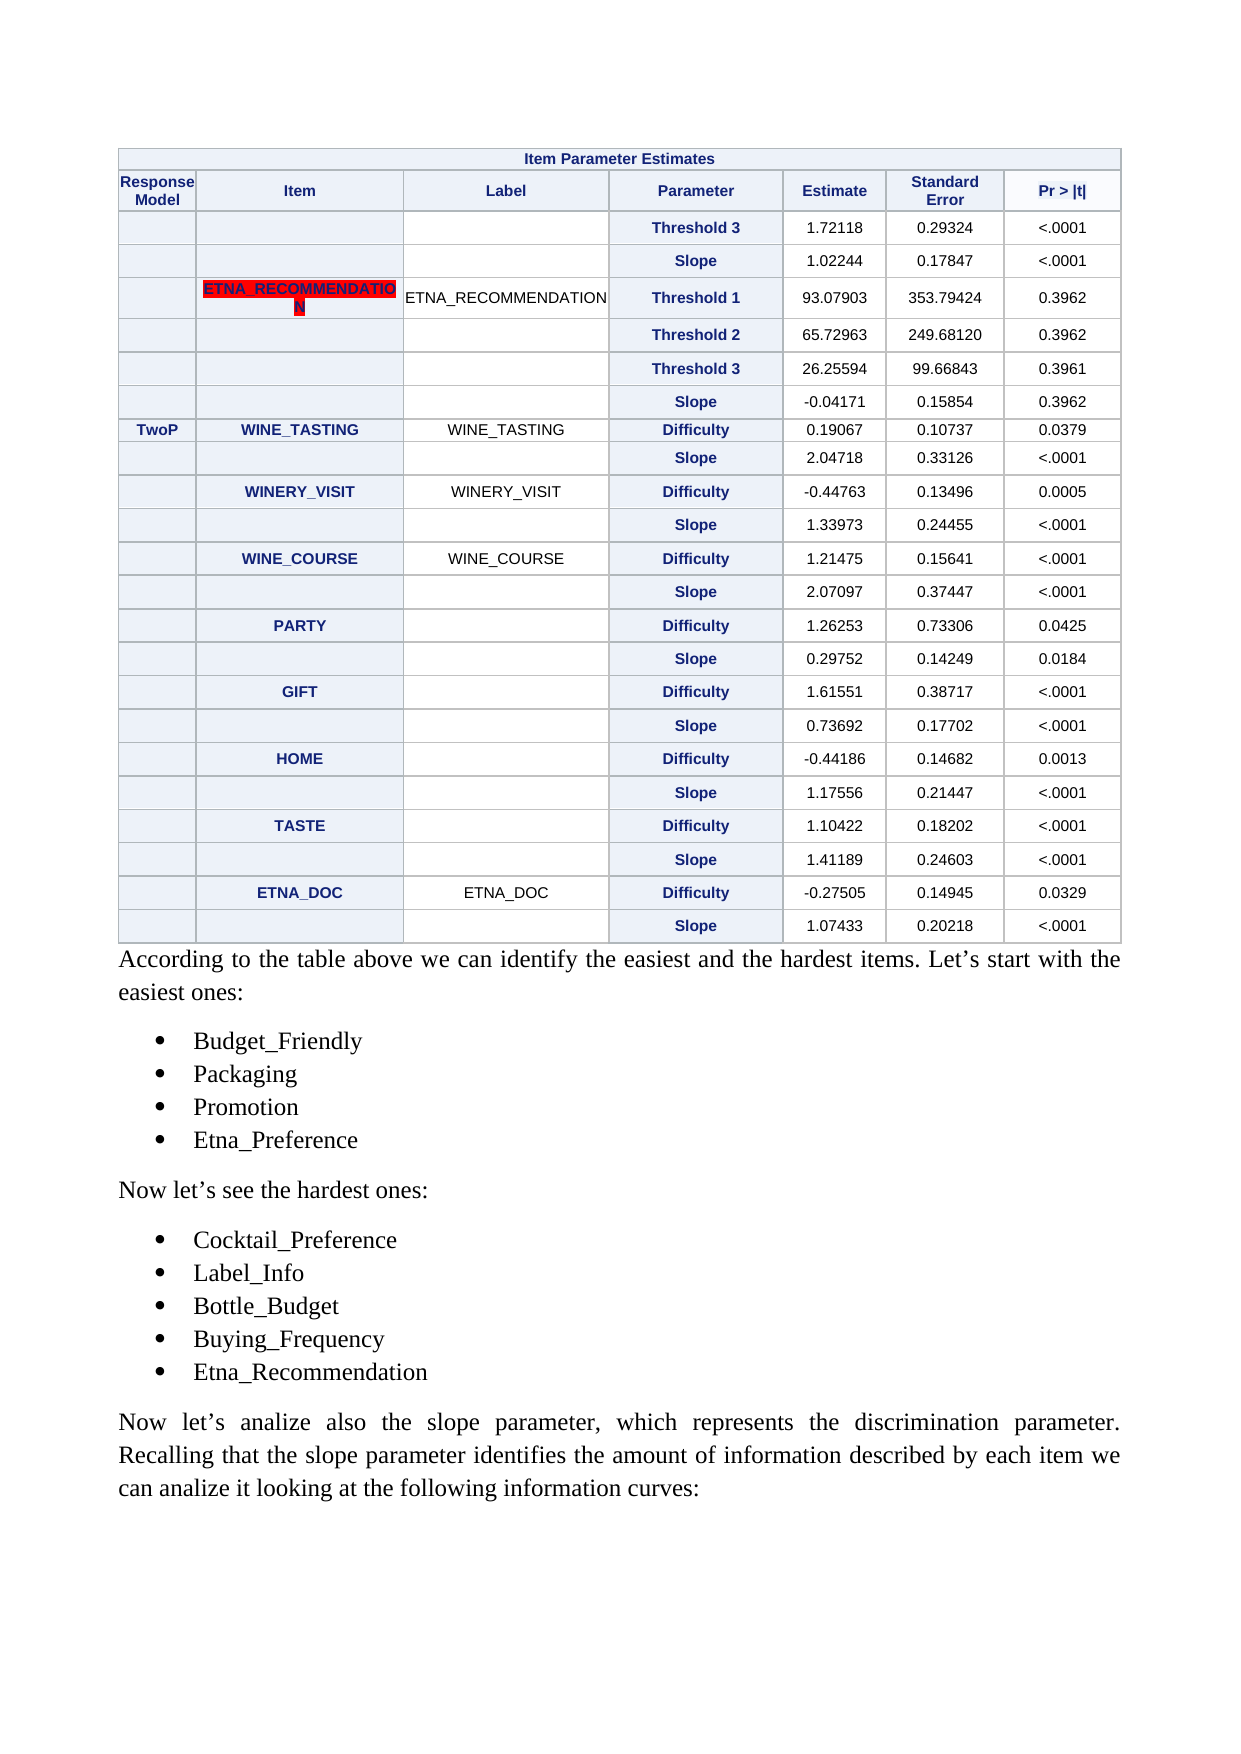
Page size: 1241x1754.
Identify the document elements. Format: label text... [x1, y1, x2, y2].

table_cell 1.17556 [784, 777, 885, 808]
table_cell 0.17847 [887, 245, 1003, 277]
table_cell [119, 319, 195, 351]
table_cell 1.26253 [784, 610, 885, 641]
table_cell 93.07903 [784, 278, 885, 318]
table_cell Slope [610, 643, 782, 675]
table_cell Slope [610, 576, 782, 608]
table_cell 0.37447 [887, 576, 1003, 608]
table_cell [119, 509, 195, 541]
table_cell Difficulty [610, 676, 782, 708]
table_cell 1.10422 [784, 810, 885, 842]
text Now let’s analize also the slope parameter, which represents the discrimination parameter. Recalling that the slope parameter identifies the amount of information described by each item we can analize it looking at the following information curves: [118, 1407, 1122, 1501]
table_cell [119, 245, 195, 277]
table_cell <.0001 [1005, 245, 1120, 277]
table_cell [404, 910, 608, 942]
table_cell <.0001 [1005, 710, 1120, 742]
table_cell [404, 212, 608, 243]
table_cell [197, 576, 403, 608]
table_cell Difficulty [610, 743, 782, 775]
list Buying_Frequency [156, 1324, 1122, 1353]
table_cell [119, 910, 195, 942]
table_cell 0.24603 [887, 843, 1003, 875]
table_cell [197, 643, 403, 675]
table_cell Slope [610, 245, 782, 277]
table_cell Slope [610, 442, 782, 474]
table_cell 1.02244 [784, 245, 885, 277]
table_cell WINERY_VISIT [197, 476, 403, 507]
table_cell [119, 643, 195, 675]
table_cell 99.66843 [887, 353, 1003, 384]
table_cell ETNA_DOC [197, 877, 403, 909]
table_cell [404, 843, 608, 875]
table_cell HOME [197, 743, 403, 775]
list Label_Info [156, 1258, 1122, 1287]
table_cell Estimate [784, 171, 885, 210]
list Cocktail_Preference [156, 1225, 1122, 1254]
table_cell [404, 576, 608, 608]
table_cell Threshold 1 [610, 278, 782, 318]
table_cell [197, 319, 403, 351]
list Bottle_Budget [156, 1291, 1122, 1320]
table_cell 0.73306 [887, 610, 1003, 641]
table_cell Standard Error [887, 171, 1003, 210]
table_cell [119, 777, 195, 808]
table_cell 0.0329 [1005, 877, 1120, 909]
table_cell 0.15641 [887, 543, 1003, 574]
table_cell <.0001 [1005, 777, 1120, 808]
table_cell Slope [610, 710, 782, 742]
table_cell 0.3961 [1005, 353, 1120, 384]
table_cell [119, 743, 195, 775]
table_cell 0.73692 [784, 710, 885, 742]
table_cell ETNA_RECOMMENDATION [197, 278, 403, 318]
table_cell <.0001 [1005, 212, 1120, 243]
table_cell [119, 278, 195, 318]
table_cell 0.38717 [887, 676, 1003, 708]
table_cell [404, 353, 608, 384]
table_cell TASTE [197, 810, 403, 842]
table_cell WINE_TASTING [404, 420, 608, 441]
table_cell Threshold 3 [610, 212, 782, 243]
table_cell 0.29752 [784, 643, 885, 675]
table_cell [197, 212, 403, 243]
table_cell Label [404, 171, 608, 210]
table_cell [404, 643, 608, 675]
table_cell <.0001 [1005, 576, 1120, 608]
table_cell ETNA_DOC [404, 877, 608, 909]
table_cell 0.29324 [887, 212, 1003, 243]
table_cell [404, 319, 608, 351]
table_cell [119, 710, 195, 742]
table_cell [404, 386, 608, 418]
table_cell Slope [610, 509, 782, 541]
table_cell WINERY_VISIT [404, 476, 608, 507]
table_cell 1.61551 [784, 676, 885, 708]
table_cell [197, 442, 403, 474]
table_cell 0.15854 [887, 386, 1003, 418]
text According to the table above we can identify the easiest and the hardest items. Let’s start with the easiest ones: [118, 944, 1122, 1006]
table_cell 1.41189 [784, 843, 885, 875]
table_cell WINE_COURSE [404, 543, 608, 574]
list Etna_Preference [156, 1126, 1122, 1154]
table_cell 0.20218 [887, 910, 1003, 942]
table_cell 1.21475 [784, 543, 885, 574]
table_cell [119, 610, 195, 641]
table_cell 0.3962 [1005, 319, 1120, 351]
table_cell WINE_COURSE [197, 543, 403, 574]
table_cell <.0001 [1005, 676, 1120, 708]
table_cell Difficulty [610, 543, 782, 574]
table_cell [197, 910, 403, 942]
table_cell Difficulty [610, 810, 782, 842]
table_cell <.0001 [1005, 810, 1120, 842]
table_cell <.0001 [1005, 843, 1120, 875]
table_cell [119, 810, 195, 842]
table_cell PARTY [197, 610, 403, 641]
table_cell [119, 353, 195, 384]
text Now let’s see the hardest ones: [118, 1175, 1122, 1204]
table_cell 0.3962 [1005, 386, 1120, 418]
table_cell Threshold 3 [610, 353, 782, 384]
table_cell [404, 743, 608, 775]
table_cell Slope [610, 777, 782, 808]
table_cell [197, 386, 403, 418]
table_cell 0.0379 [1005, 420, 1120, 441]
table_cell 26.25594 [784, 353, 885, 384]
table_cell [197, 843, 403, 875]
table_cell <.0001 [1005, 543, 1120, 574]
table_cell <.0001 [1005, 509, 1120, 541]
table_cell [404, 610, 608, 641]
table_cell <.0001 [1005, 910, 1120, 942]
table_cell [404, 245, 608, 277]
table_cell 0.0013 [1005, 743, 1120, 775]
table_cell Difficulty [610, 476, 782, 507]
table_cell [119, 877, 195, 909]
table_cell Slope [610, 843, 782, 875]
list Budget_Friendly [156, 1026, 1122, 1055]
table_cell 2.04718 [784, 442, 885, 474]
table_cell 0.0425 [1005, 610, 1120, 641]
table_cell [404, 442, 608, 474]
table_cell 0.24455 [887, 509, 1003, 541]
table_cell Parameter [610, 171, 782, 210]
table_cell 0.33126 [887, 442, 1003, 474]
table_cell [119, 843, 195, 875]
table_cell [119, 543, 195, 574]
table_cell [197, 777, 403, 808]
table_cell [119, 576, 195, 608]
table_cell 0.0005 [1005, 476, 1120, 507]
table_cell 0.21447 [887, 777, 1003, 808]
table_cell [119, 476, 195, 507]
table_cell 1.33973 [784, 509, 885, 541]
table_cell 353.79424 [887, 278, 1003, 318]
list Etna_Recommendation [156, 1357, 1122, 1386]
table_cell GIFT [197, 676, 403, 708]
table_cell Difficulty [610, 877, 782, 909]
table_cell [404, 810, 608, 842]
list Promotion [156, 1092, 1122, 1121]
table_cell -0.04171 [784, 386, 885, 418]
table_cell Slope [610, 386, 782, 418]
table_cell Item [197, 171, 403, 210]
table_cell -0.44763 [784, 476, 885, 507]
table_cell 0.14249 [887, 643, 1003, 675]
table_cell WINE_TASTING [197, 420, 403, 441]
table_cell [119, 676, 195, 708]
table_header Item Parameter Estimates [119, 149, 1120, 169]
table_cell TwoP [119, 420, 195, 441]
table_cell 2.07097 [784, 576, 885, 608]
table_cell [197, 710, 403, 742]
table_cell [404, 676, 608, 708]
table_cell Response Model [119, 171, 195, 210]
table_cell 249.68120 [887, 319, 1003, 351]
table_cell [404, 710, 608, 742]
table_cell [404, 509, 608, 541]
table_cell 0.19067 [784, 420, 885, 441]
table_cell [197, 353, 403, 384]
table_cell 1.07433 [784, 910, 885, 942]
table_cell -0.44186 [784, 743, 885, 775]
table_cell Difficulty [610, 420, 782, 441]
table_cell [197, 245, 403, 277]
table_cell 0.10737 [887, 420, 1003, 441]
table_cell 0.0184 [1005, 643, 1120, 675]
table_cell 0.18202 [887, 810, 1003, 842]
table_cell <.0001 [1005, 442, 1120, 474]
table_cell -0.27505 [784, 877, 885, 909]
table_cell 0.3962 [1005, 278, 1120, 318]
table_cell 65.72963 [784, 319, 885, 351]
table_cell 1.72118 [784, 212, 885, 243]
table_cell 0.14945 [887, 877, 1003, 909]
table_cell Slope [610, 910, 782, 942]
table_cell 0.13496 [887, 476, 1003, 507]
table_cell 0.14682 [887, 743, 1003, 775]
table_cell Difficulty [610, 610, 782, 641]
table_cell [404, 777, 608, 808]
table_cell [119, 212, 195, 243]
table_cell Pr > |t| [1005, 171, 1120, 210]
table_cell [197, 509, 403, 541]
table_cell 0.17702 [887, 710, 1003, 742]
list Packaging [156, 1059, 1122, 1088]
table_cell [119, 386, 195, 418]
table_cell ETNA_RECOMMENDATION [404, 278, 608, 318]
table_cell Threshold 2 [610, 319, 782, 351]
table_cell [119, 442, 195, 474]
